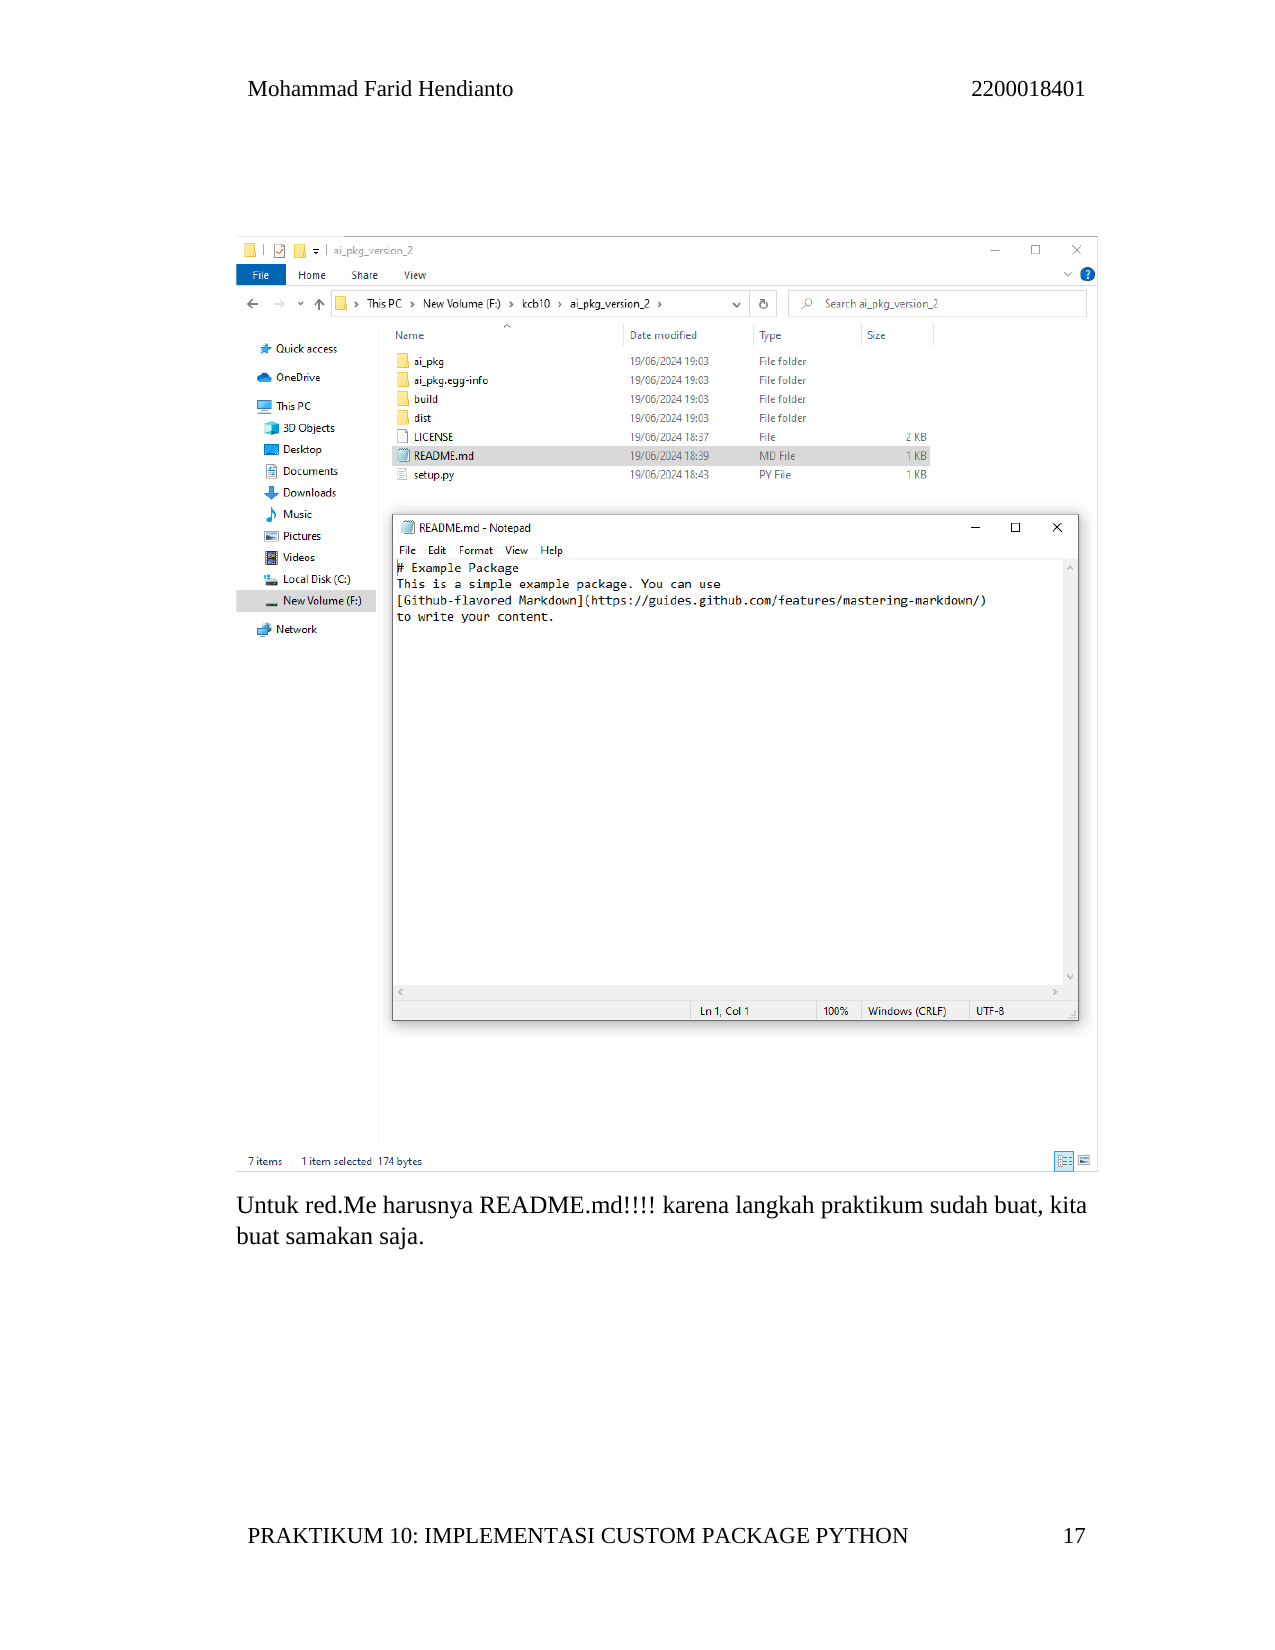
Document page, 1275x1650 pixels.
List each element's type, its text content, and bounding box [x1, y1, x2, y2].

picture [236, 236, 1098, 1172]
text Untuk red.Me harusnya README.md!!!! karena langkah praktikum sudah buat, kita buat samakan saja. [236, 1190, 1098, 1250]
